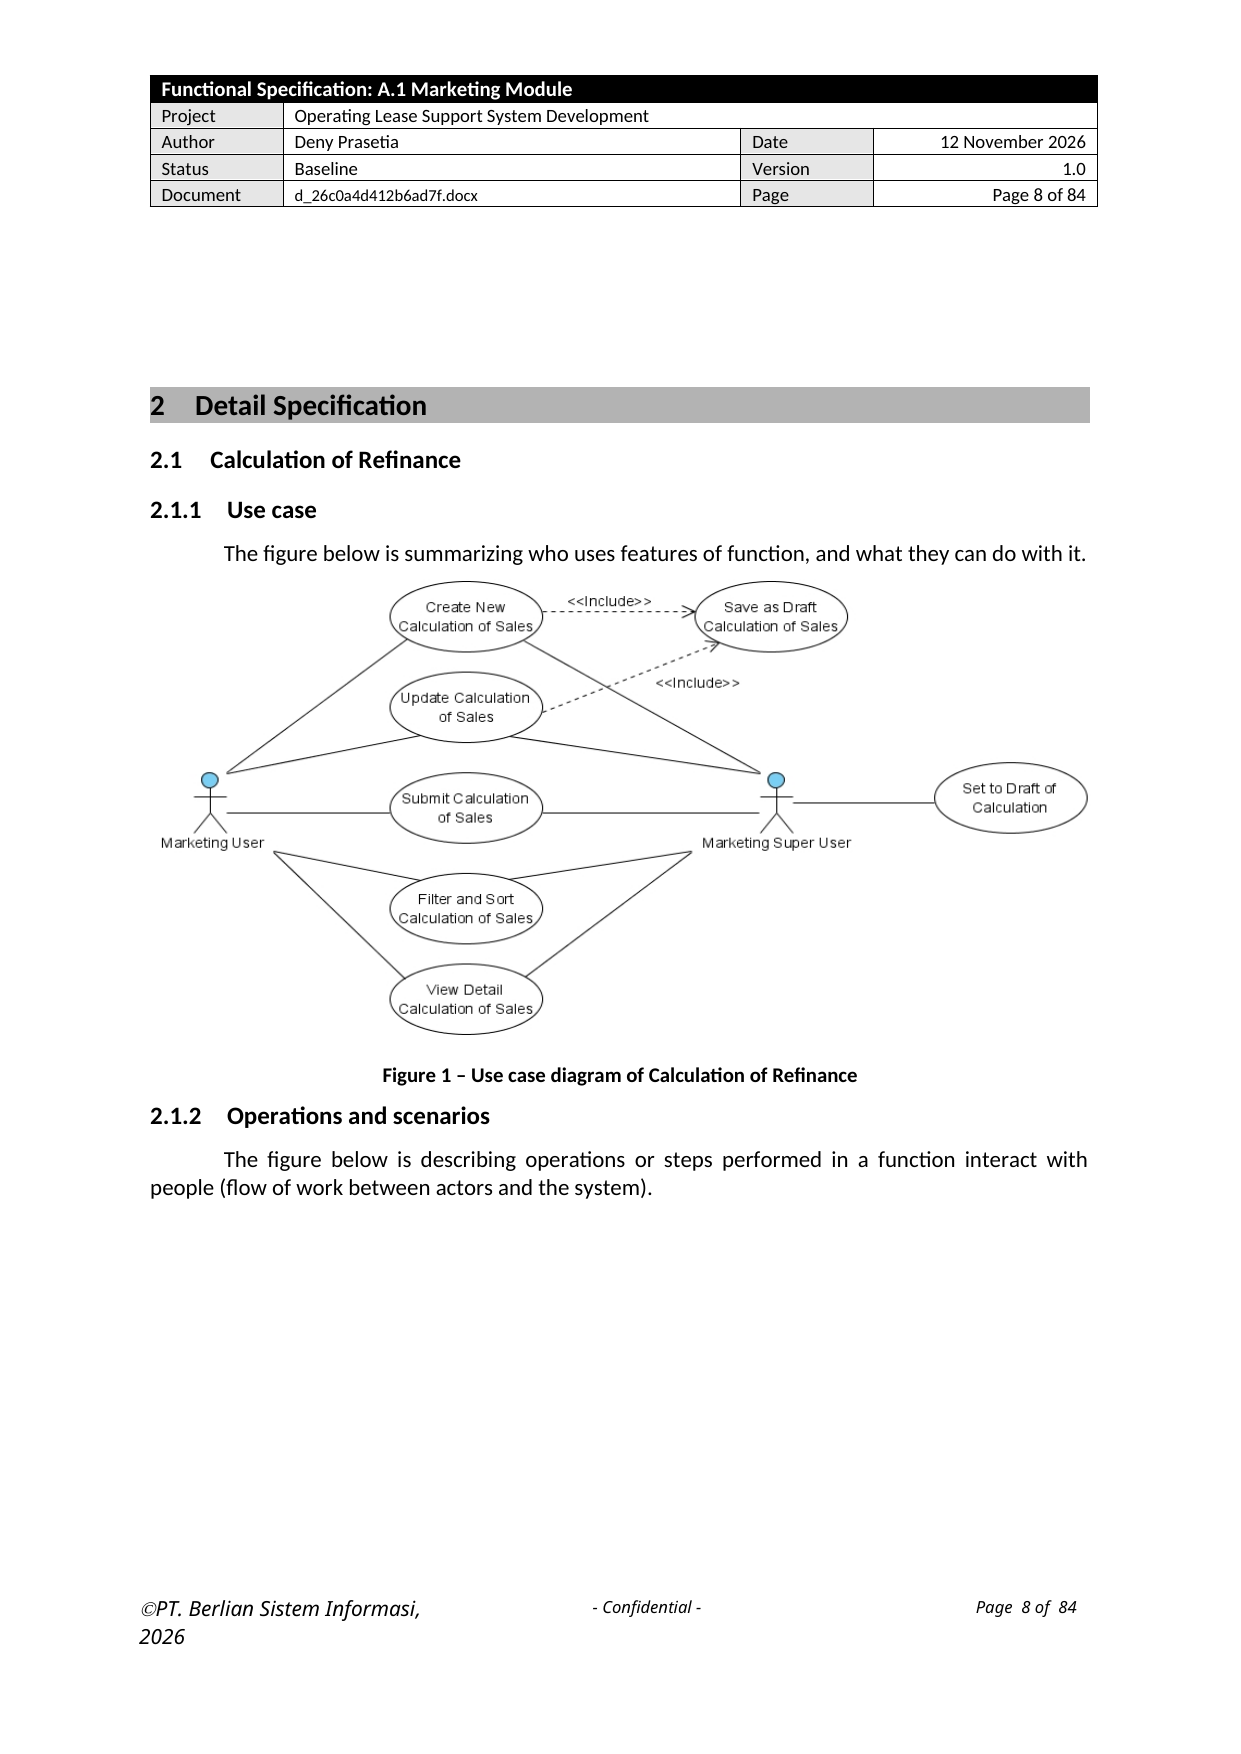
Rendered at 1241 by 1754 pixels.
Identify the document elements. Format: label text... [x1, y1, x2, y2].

picture [150, 579, 1091, 1038]
text The figure below is summarizing who uses features of function, and what they can do with it. [150, 539, 1090, 567]
text Figure 1 – Use case diagram of Calculation of Refinance [150, 1062, 1090, 1088]
text The figure below is describing operations or steps performed in a function interact with people (flow of work between actors and the system). [150, 1145, 1090, 1201]
subtitle Calculation of Refinance [150, 444, 1090, 474]
subtitle Detail Specification [150, 387, 1090, 423]
subtitle Use case [150, 495, 1090, 525]
subtitle Operations and scenarios [150, 1100, 1090, 1131]
